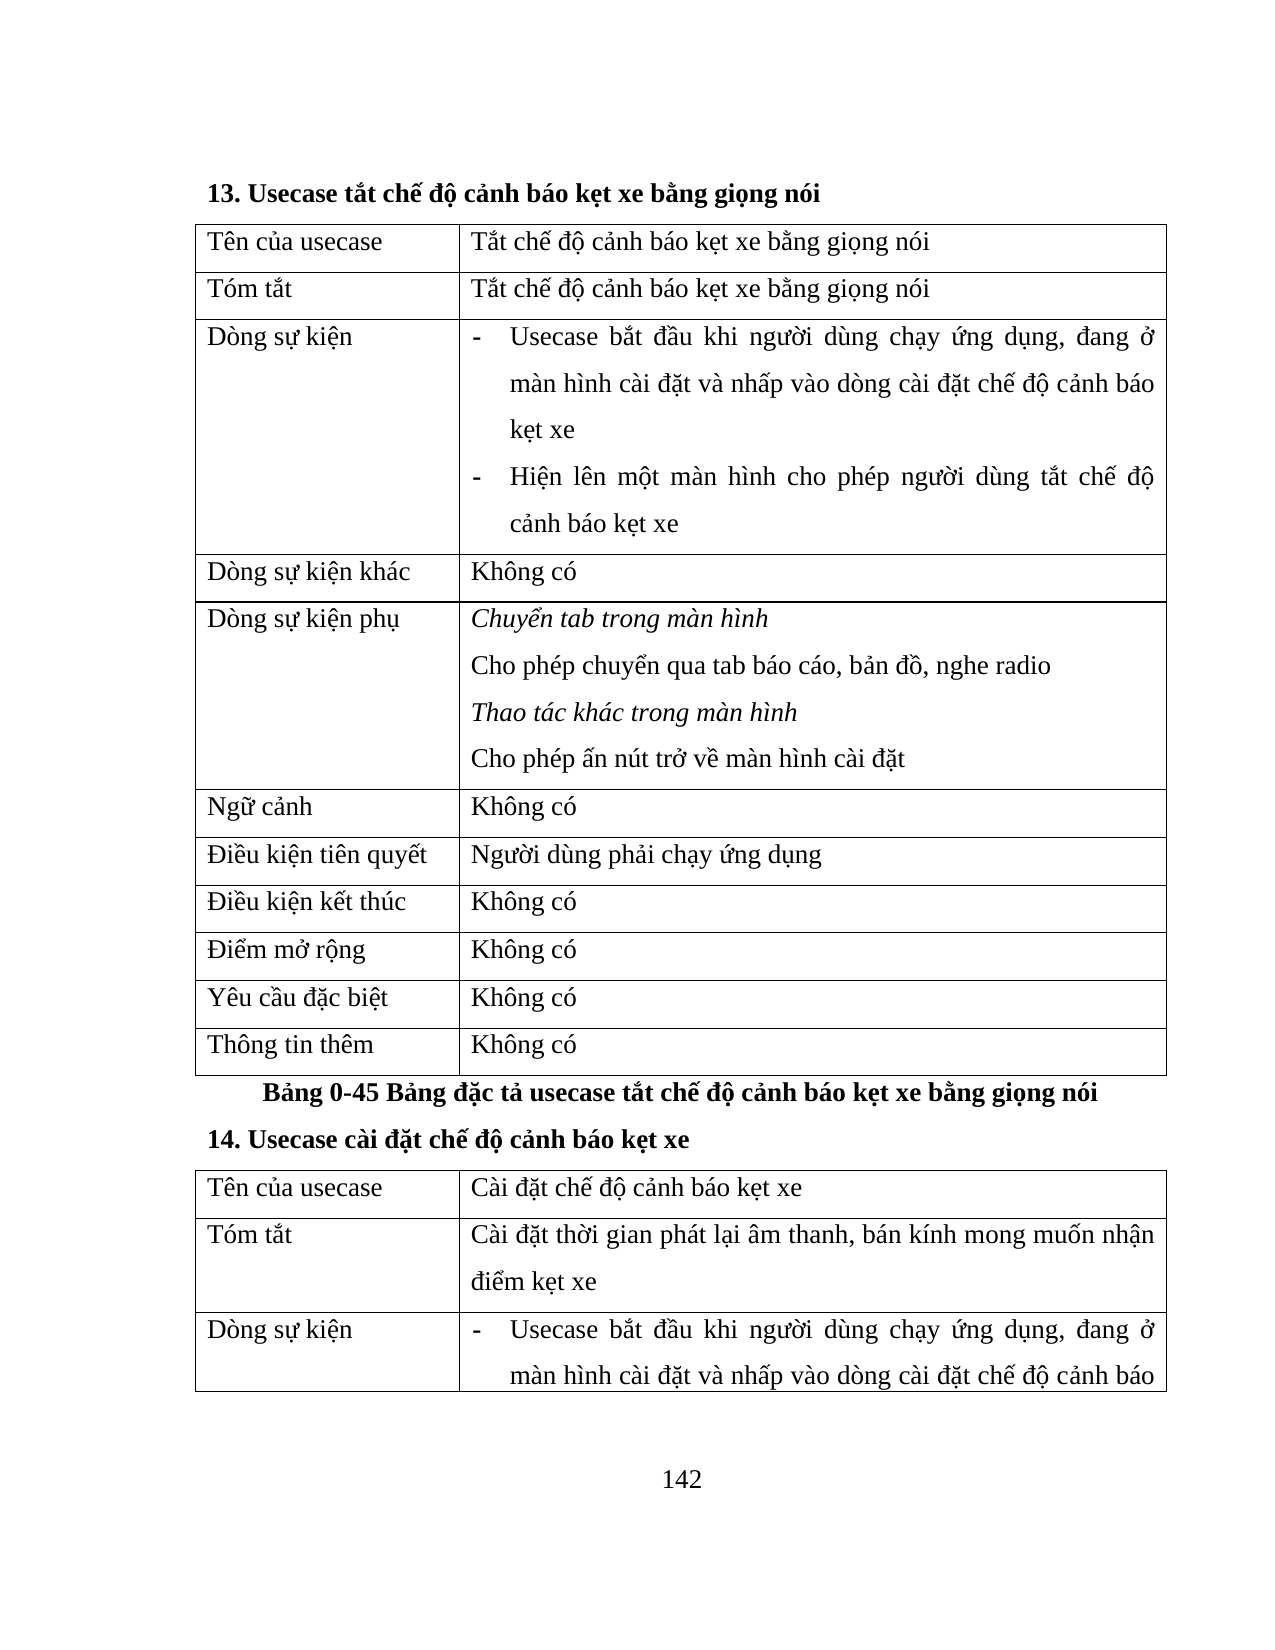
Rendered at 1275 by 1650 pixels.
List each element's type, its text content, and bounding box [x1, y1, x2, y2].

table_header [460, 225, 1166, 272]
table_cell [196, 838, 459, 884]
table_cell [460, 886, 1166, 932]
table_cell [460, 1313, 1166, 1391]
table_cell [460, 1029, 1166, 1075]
text 14. Usecase cài đặt chế độ cảnh báo kẹt xe [207, 1123, 1157, 1154]
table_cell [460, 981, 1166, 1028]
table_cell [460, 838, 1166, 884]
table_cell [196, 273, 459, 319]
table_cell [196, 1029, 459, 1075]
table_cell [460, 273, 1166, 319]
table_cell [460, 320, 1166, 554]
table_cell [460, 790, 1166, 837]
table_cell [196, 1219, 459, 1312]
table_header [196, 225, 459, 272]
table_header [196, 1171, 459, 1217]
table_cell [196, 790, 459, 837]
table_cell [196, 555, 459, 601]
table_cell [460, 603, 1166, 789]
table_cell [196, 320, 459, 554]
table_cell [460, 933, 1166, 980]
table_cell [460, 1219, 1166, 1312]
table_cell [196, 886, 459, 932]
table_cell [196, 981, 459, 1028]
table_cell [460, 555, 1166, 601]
text 13. Usecase tắt chế độ cảnh báo kẹt xe bằng giọng nói [207, 177, 1157, 208]
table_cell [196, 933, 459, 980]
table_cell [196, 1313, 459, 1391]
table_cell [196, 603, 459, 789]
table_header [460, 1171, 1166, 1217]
